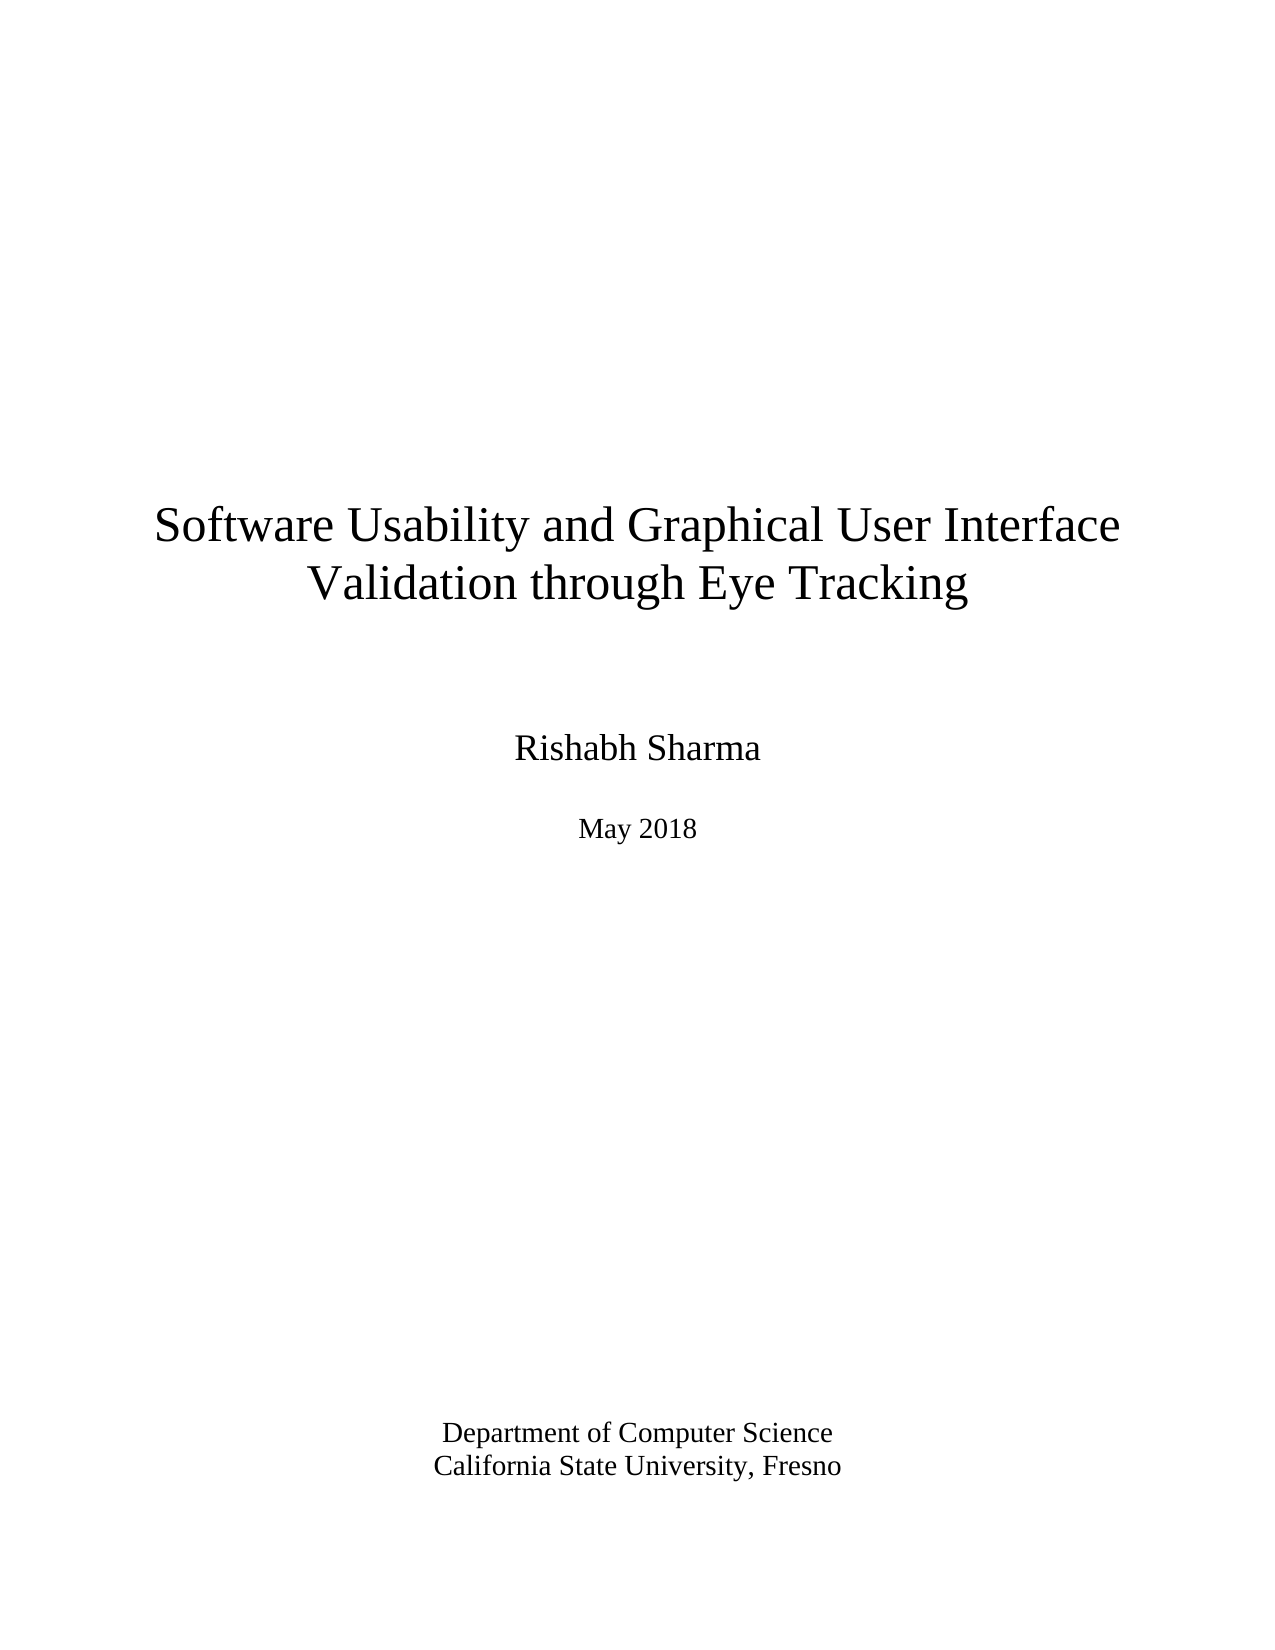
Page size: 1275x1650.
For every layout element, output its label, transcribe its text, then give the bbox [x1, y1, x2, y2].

text Software Usability and Graphical User Interface Validation through Eye Tracking [150, 495, 1125, 610]
text California State University, Fresno [150, 1448, 1125, 1482]
text Department of Computer Science [150, 1415, 1125, 1448]
text Rishabh Sharma [150, 725, 1125, 768]
text May 2018 [150, 811, 1125, 845]
